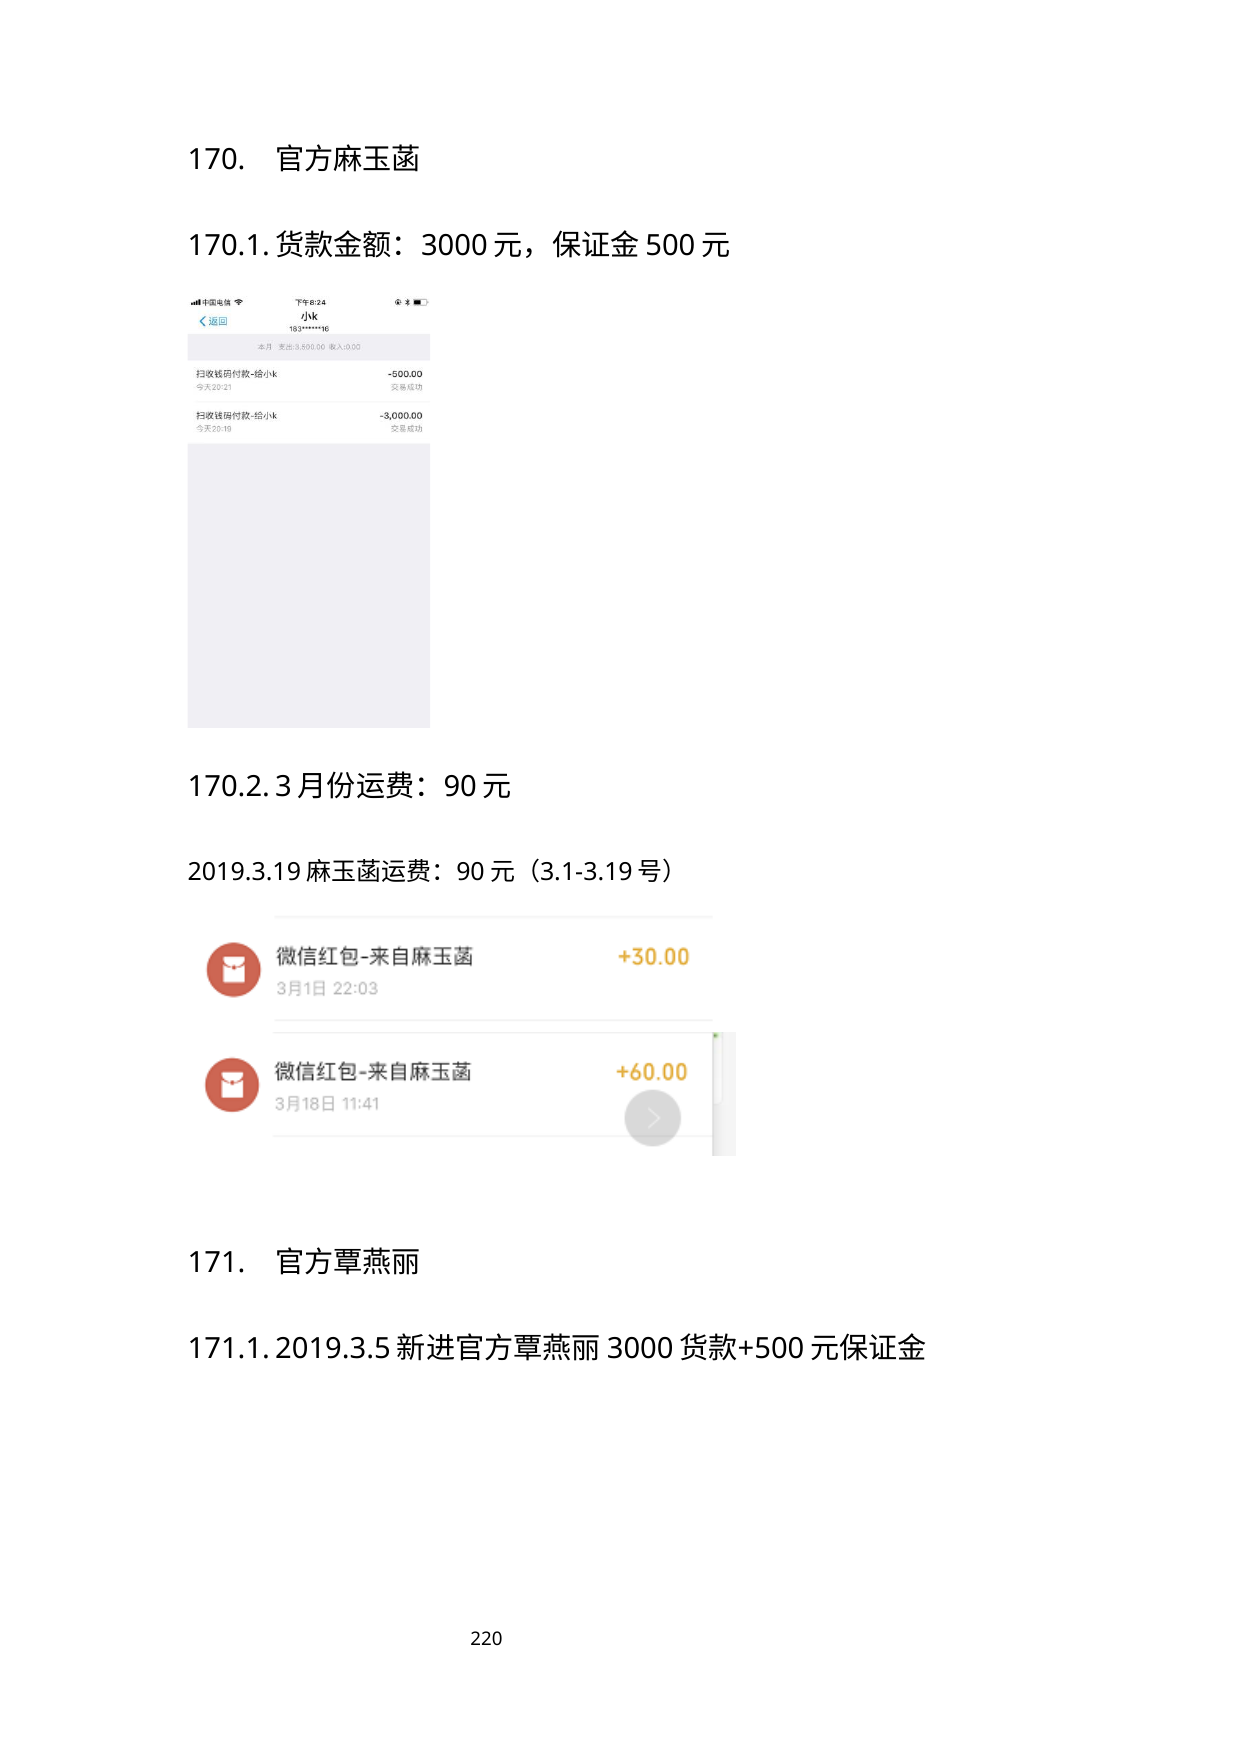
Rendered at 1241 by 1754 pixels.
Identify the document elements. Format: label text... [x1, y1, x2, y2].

subtitle 官方覃燕丽 [187, 1227, 1053, 1292]
text 2019.3.19麻玉菡运费：90元（3.1-3.19号） [187, 837, 1053, 902]
subtitle 2019.3.5新进官方覃燕丽3000货款+500元保证金 [187, 1314, 1053, 1379]
subtitle 3月份运费：90元 [187, 751, 1053, 816]
picture [187, 902, 713, 1026]
subtitle 货款金额：3000元，保证金500元 [187, 210, 1053, 275]
picture [187, 296, 431, 728]
picture [187, 1032, 736, 1156]
subtitle 官方麻玉菡 [187, 124, 1053, 189]
